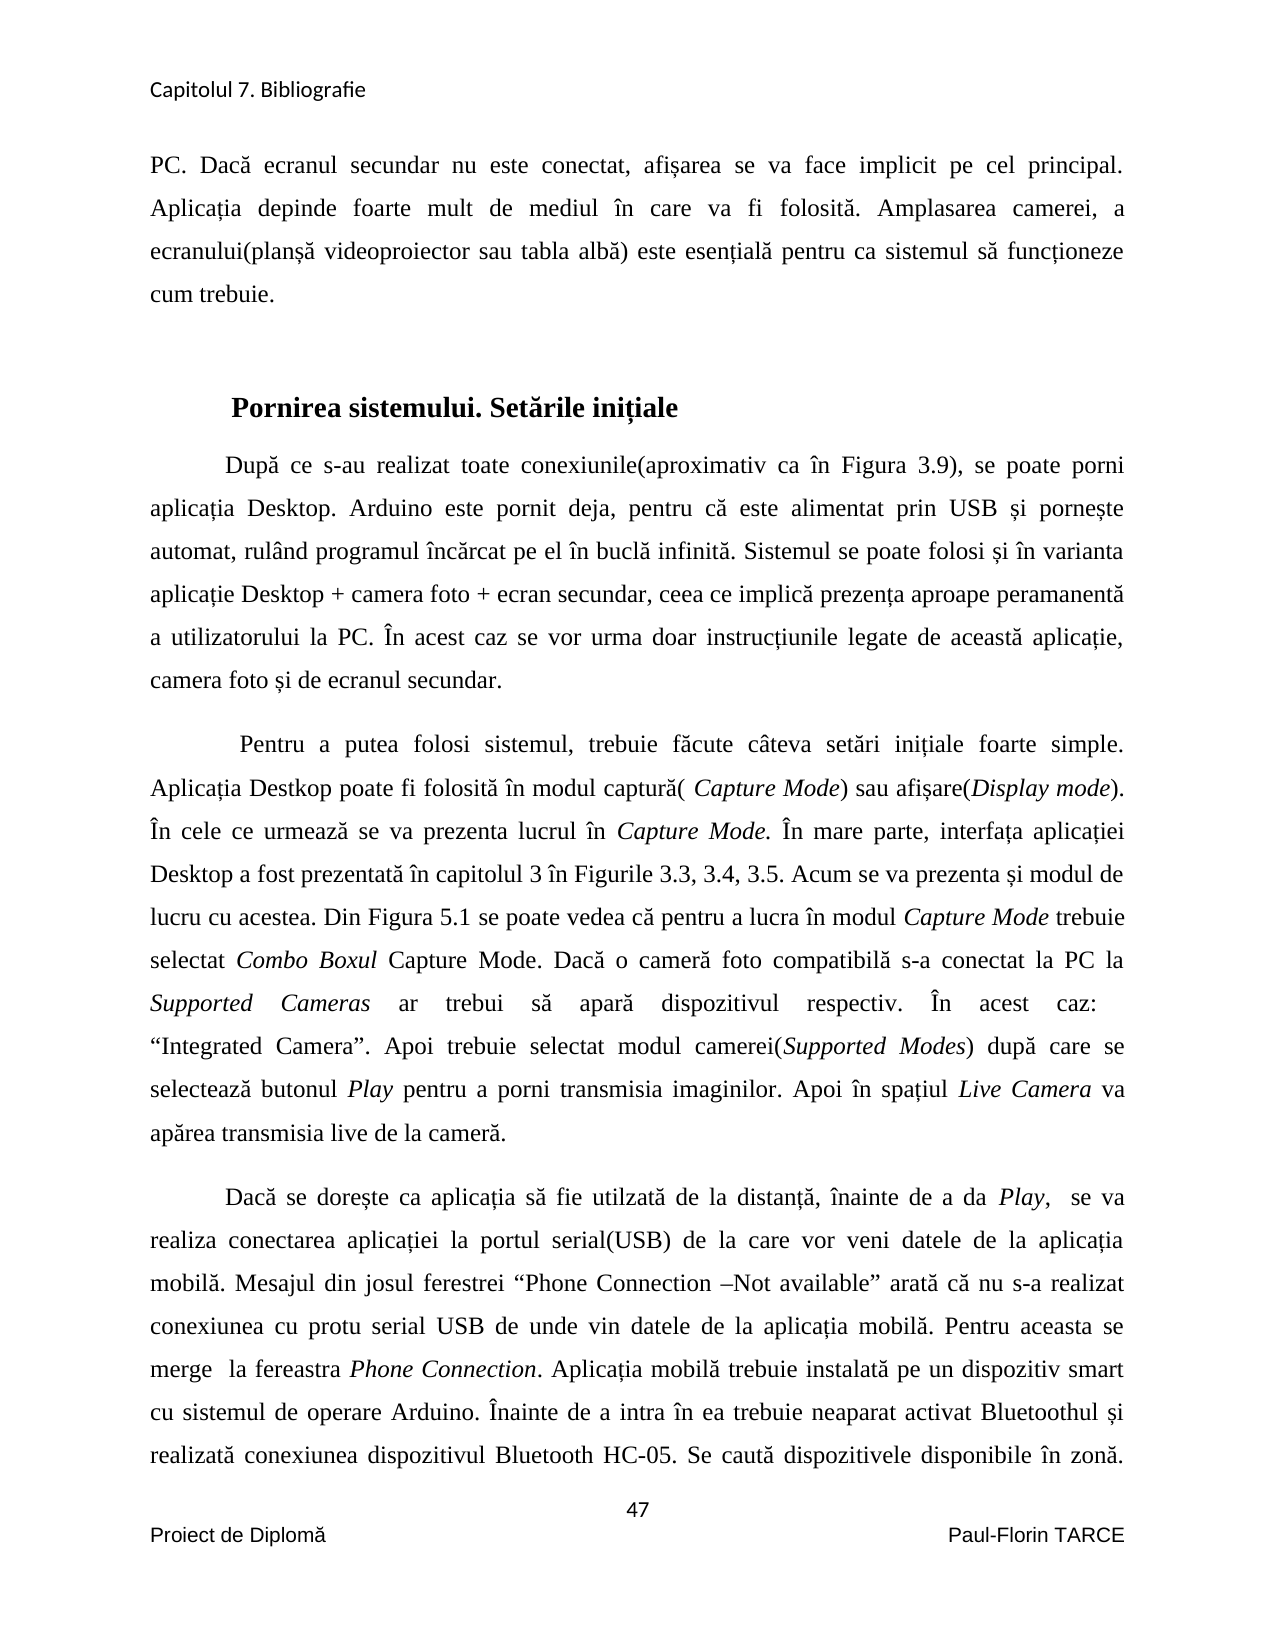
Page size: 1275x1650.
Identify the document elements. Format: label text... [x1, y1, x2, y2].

text Pentru a putea folosi sistemul, trebuie făcute câteva setări inițiale foarte simple. Aplicația Destkop poate fi folosită în modul captură( Capture Mode) sau afișare(Display mode). În cele ce urmează se va prezenta lucrul în Capture Mode. În mare parte, interfața aplicației Desktop a fost prezentată în capitolul 3 în Figurile 3.3, 3.4, 3.5. Acum se va prezenta și modul de lucru cu acestea. Din Figura 5.1 se poate vedea că pentru a lucra în modul Capture Mode trebuie selectat Combo Boxul Capture Mode. Dacă o cameră foto compatibilă s-a conectat la PC la Supported Cameras ar trebui să apară dispozitivul respectiv. În acest caz: “Integrated Camera”. Apoi trebuie selectat modul camerei(Supported Modes) după care se selectează butonul Play pentru a porni transmisia imaginilor. Apoi în spațiul Live Camera va apărea transmisia live de la cameră. [150, 729, 1125, 1146]
text După ce s-au realizat toate conexiunile(aproximativ ca în Figura 3.9), se poate porni aplicația Desktop. Arduino este pornit deja, pentru că este alimentat prin USB și pornește automat, rulând programul încărcat pe el în buclă infinită. Sistemul se poate folosi și în varianta aplicație Desktop + camera foto + ecran secundar, ceea ce implică prezența aproape peramanentă a utilizatorului la PC. În acest caz se vor urma doar instrucțiunile legate de această aplicație, camera foto și de ecranul secundar. [150, 450, 1125, 694]
text Pornirea sistemului. Setările inițiale [150, 391, 1125, 424]
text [150, 150, 1125, 308]
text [150, 1182, 1125, 1469]
